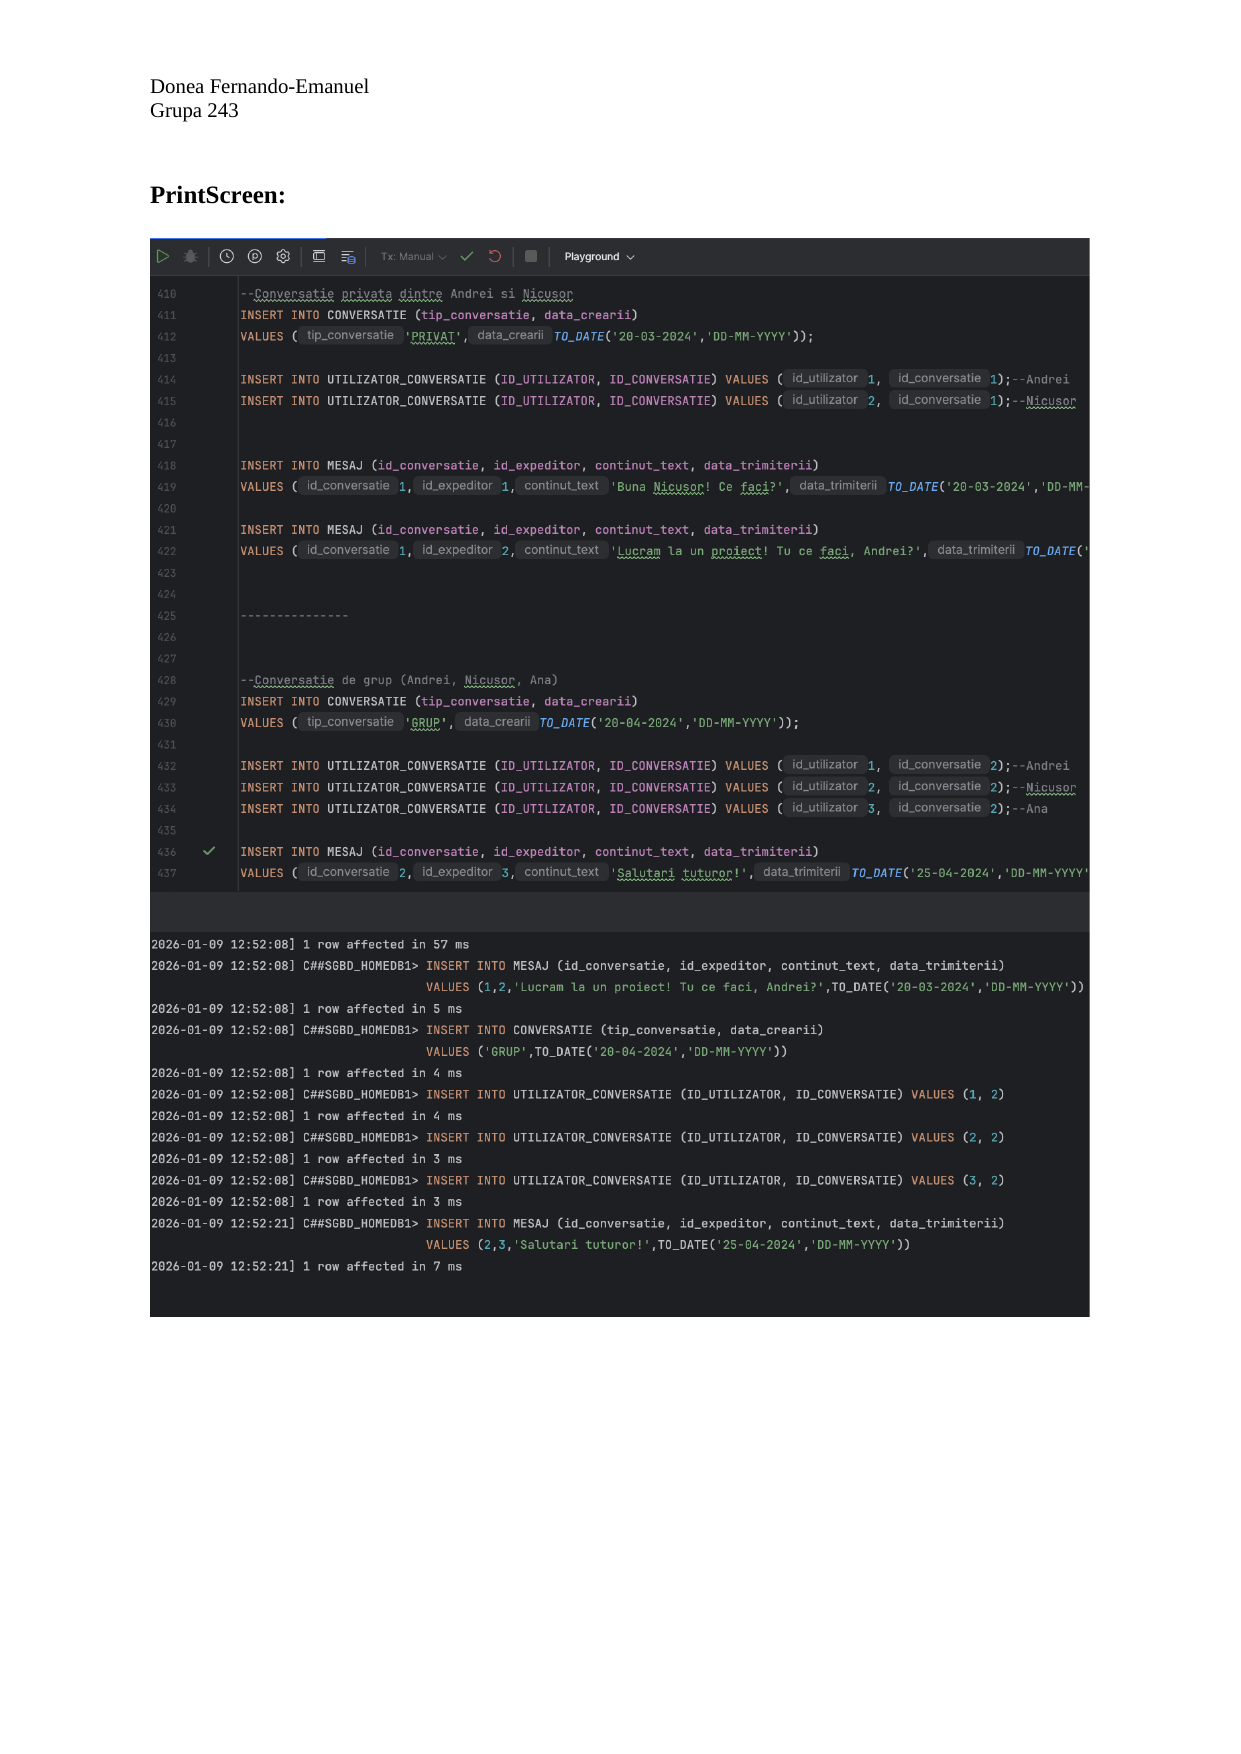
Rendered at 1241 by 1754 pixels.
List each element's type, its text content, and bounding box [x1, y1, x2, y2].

picture [150, 238, 1090, 1317]
text PrintScreen: [150, 181, 1090, 209]
